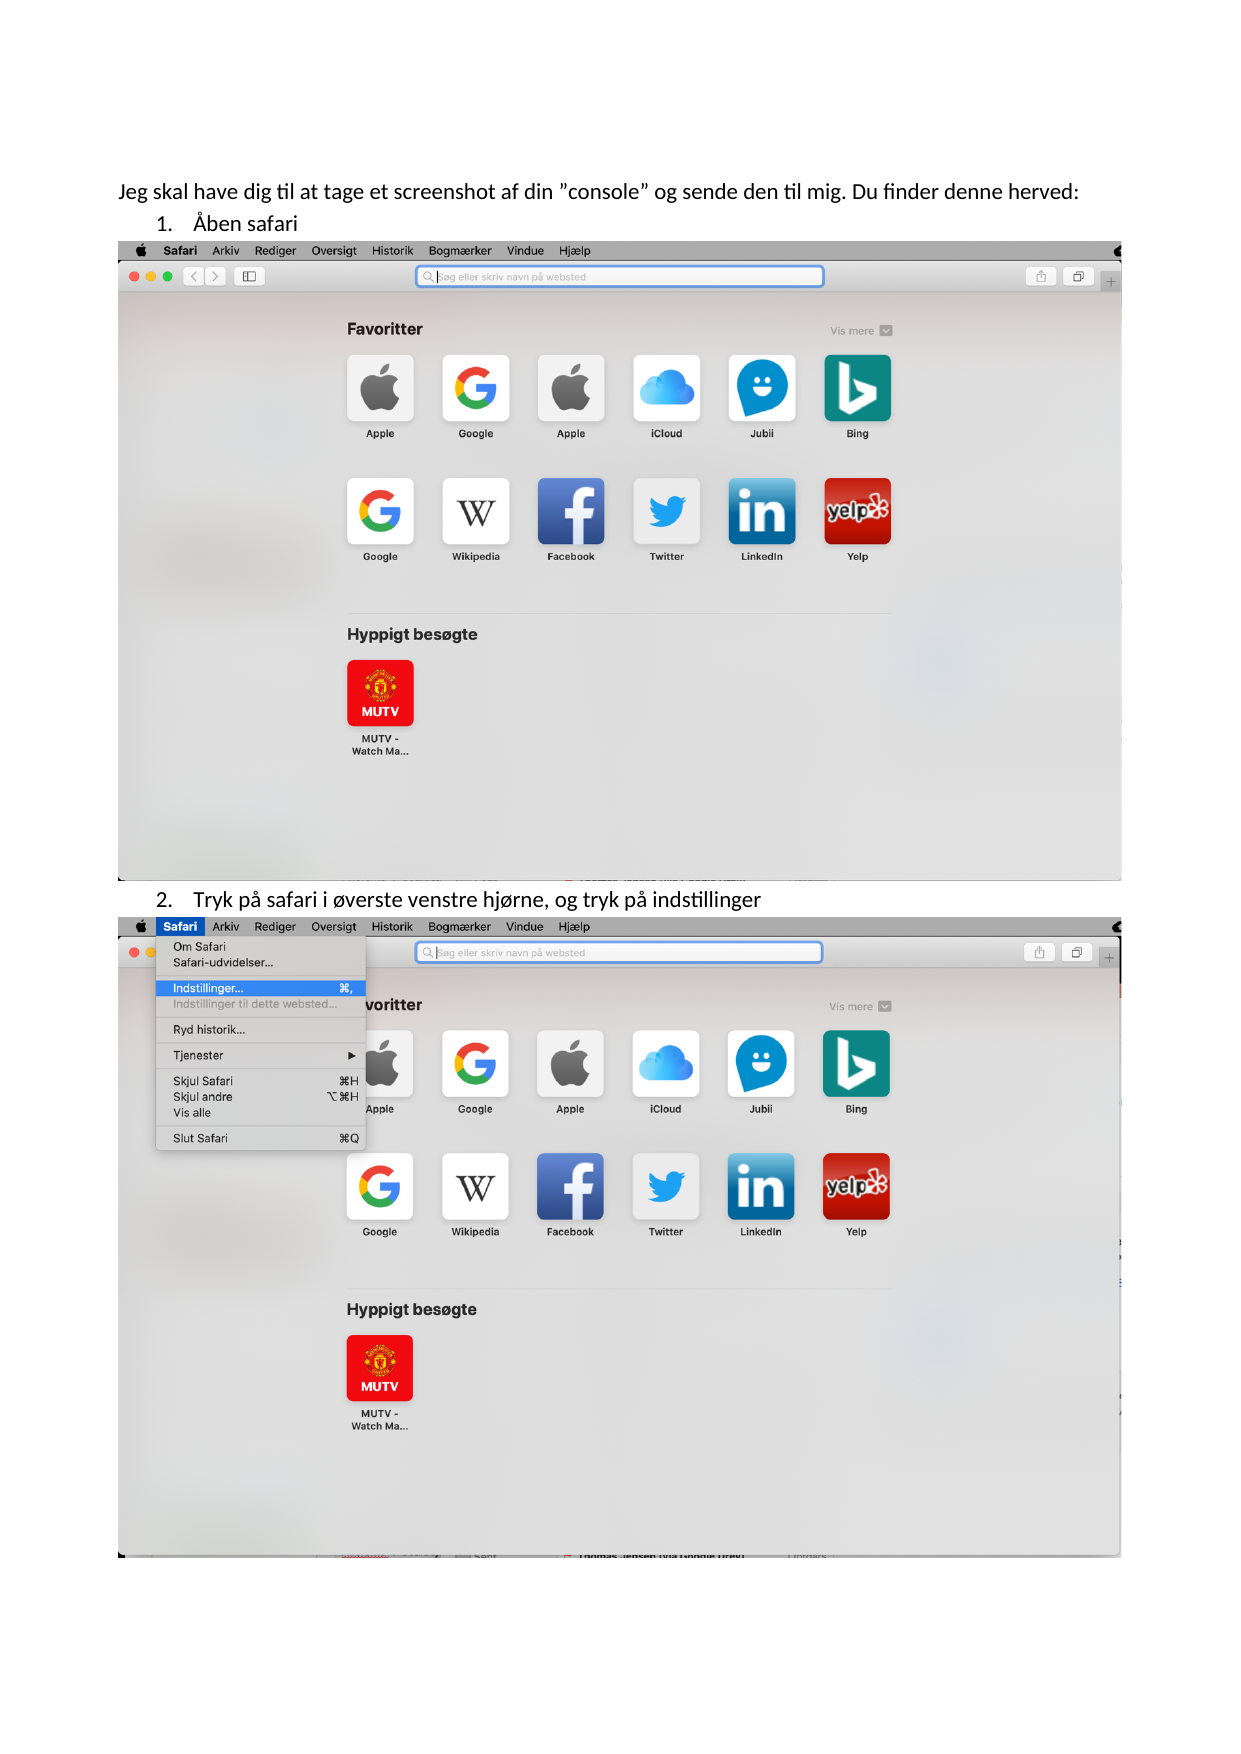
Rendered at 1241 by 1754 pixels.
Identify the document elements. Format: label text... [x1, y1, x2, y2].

list Åben safari [156, 209, 1122, 237]
picture [118, 917, 1122, 1558]
picture [118, 241, 1122, 881]
text Jeg skal have dig til at tage et screenshot af din ”console” og sende den til mig. Du finder denne herved: [118, 177, 1122, 205]
list Tryk på safari i øverste venstre hjørne, og tryk på indstillinger [156, 885, 1122, 913]
